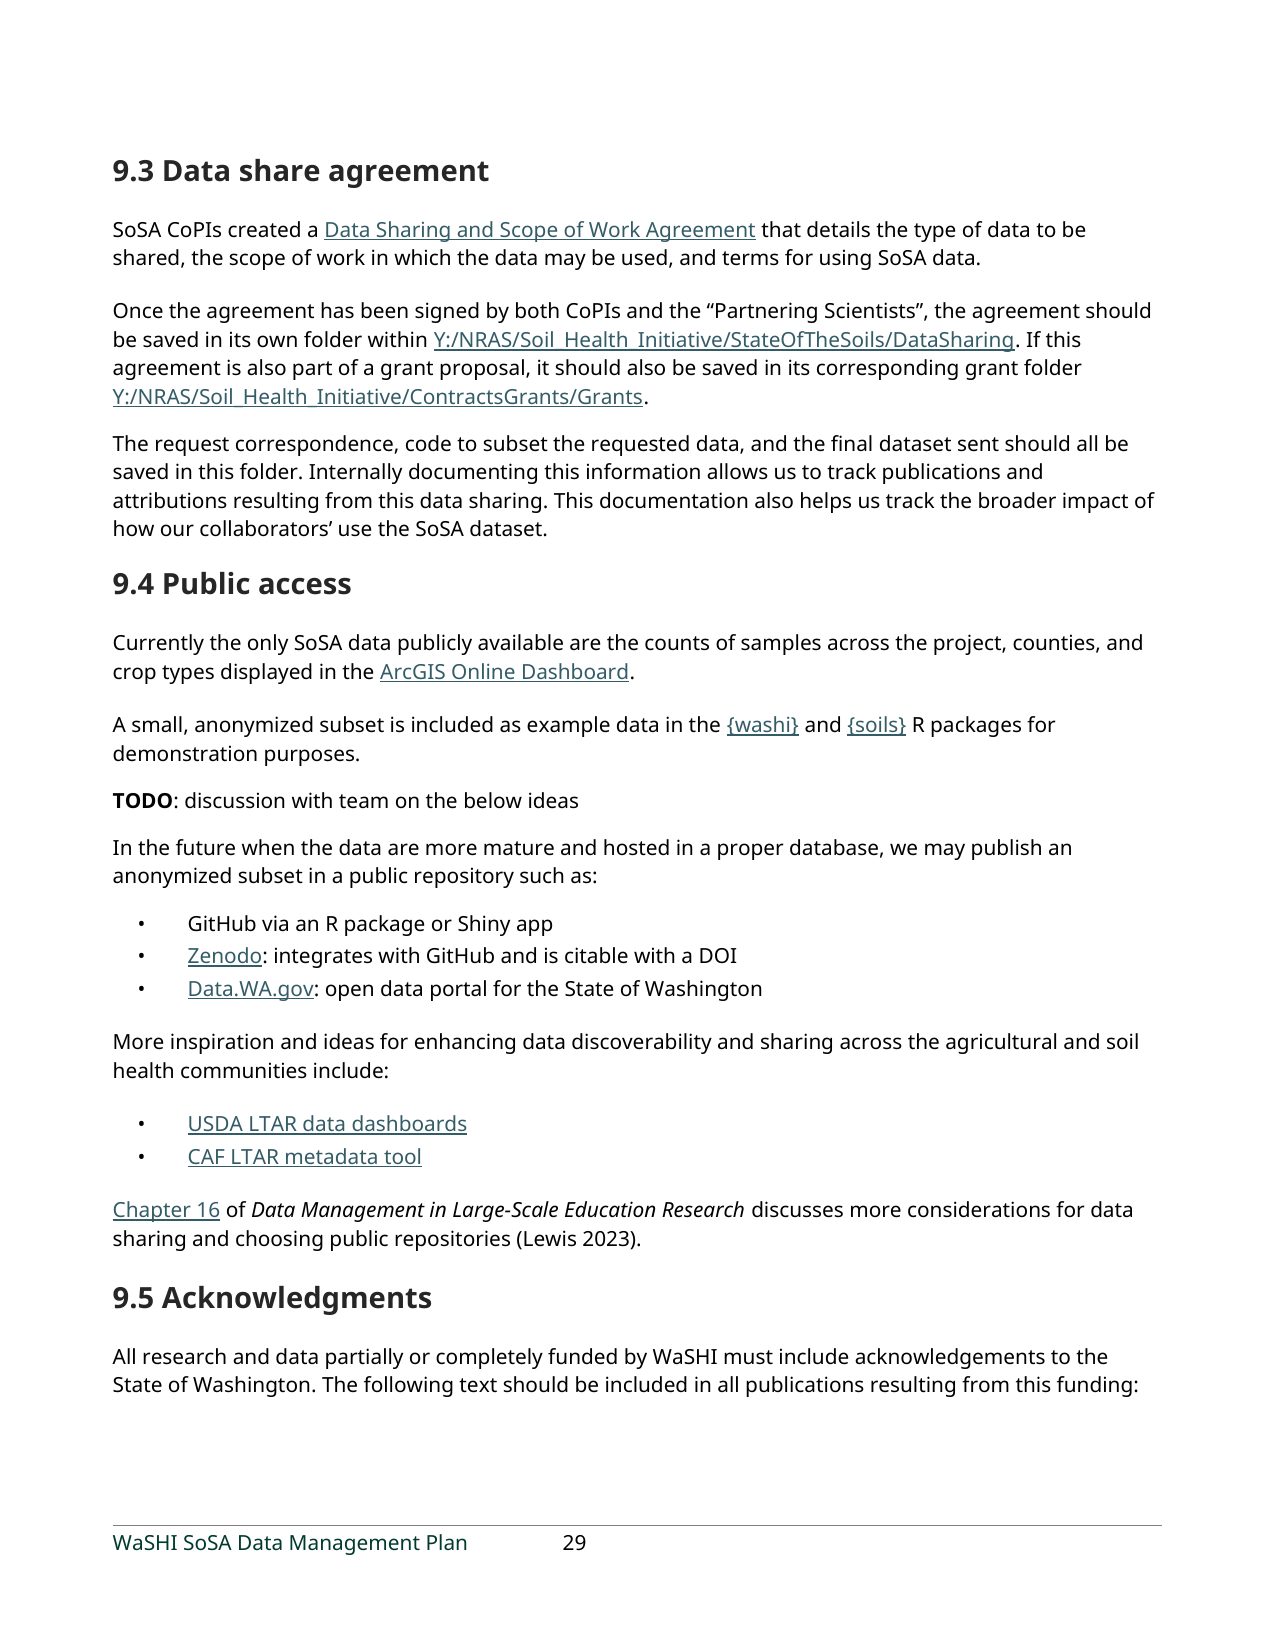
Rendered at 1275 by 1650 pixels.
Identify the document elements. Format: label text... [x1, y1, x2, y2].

list Data.WA.gov: open data portal for the State of Washington [137, 974, 1162, 1002]
list Zenodo: integrates with GitHub and is citable with a DOI [137, 941, 1162, 970]
text SoSA CoPIs created a Data Sharing and Scope of Work Agreement that details the type of data to be shared, the scope of work in which the data may be used, and terms for using SoSA data. [112, 215, 1162, 272]
text Chapter 16 of Data Management in Large-Scale Education Research discusses more considerations for data sharing and choosing public repositories (Lewis 2023). [112, 1195, 1162, 1252]
text All research and data partially or completely funded by WaSHI must include acknowledgements to the State of Washington. The following text should be included in all publications resulting from this funding: [112, 1342, 1162, 1399]
subtitle 9.3 Data share agreement [112, 150, 1162, 190]
list CAF LTAR metadata tool [137, 1142, 1162, 1170]
text A small, anonymized subset is included as example data in the {washi} and {soils} R packages for demonstration purposes. [112, 710, 1162, 767]
subtitle 9.5 Acknowledgments [112, 1277, 1162, 1317]
list GitHub via an R package or Shiny app [137, 909, 1162, 937]
list USDA LTAR data dashboards [137, 1109, 1162, 1138]
text In the future when the data are more mature and hosted in a proper database, we may publish an anonymized subset in a public repository such as: [112, 833, 1162, 890]
text Once the agreement has been signed by both CoPIs and the “Partnering Scientists”, the agreement should be saved in its own folder within Y:/NRAS/Soil_Health_Initiative/StateOfTheSoils/DataSharing. If this agreement is also part of a grant proposal, it should also be saved in its corresponding grant folder Y:/NRAS/Soil_Health_Initiative/ContractsGrants/Grants. [112, 297, 1162, 410]
text The request correspondence, code to subset the requested data, and the final dataset sent should all be saved in this folder. Internally documenting this information allows us to track publications and attributions resulting from this data sharing. This documentation also helps us track the broader impact of how our collaborators’ use the SoSA dataset. [112, 429, 1162, 543]
text More inspiration and ideas for enhancing data discoverability and sharing across the agricultural and soil health communities include: [112, 1027, 1162, 1084]
text TODO: discussion with team on the below ideas [112, 786, 1162, 814]
text Currently the only SoSA data publicly available are the counts of samples across the project, counties, and crop types displayed in the ArcGIS Online Dashboard. [112, 628, 1162, 685]
subtitle 9.4 Public access [112, 564, 1162, 603]
